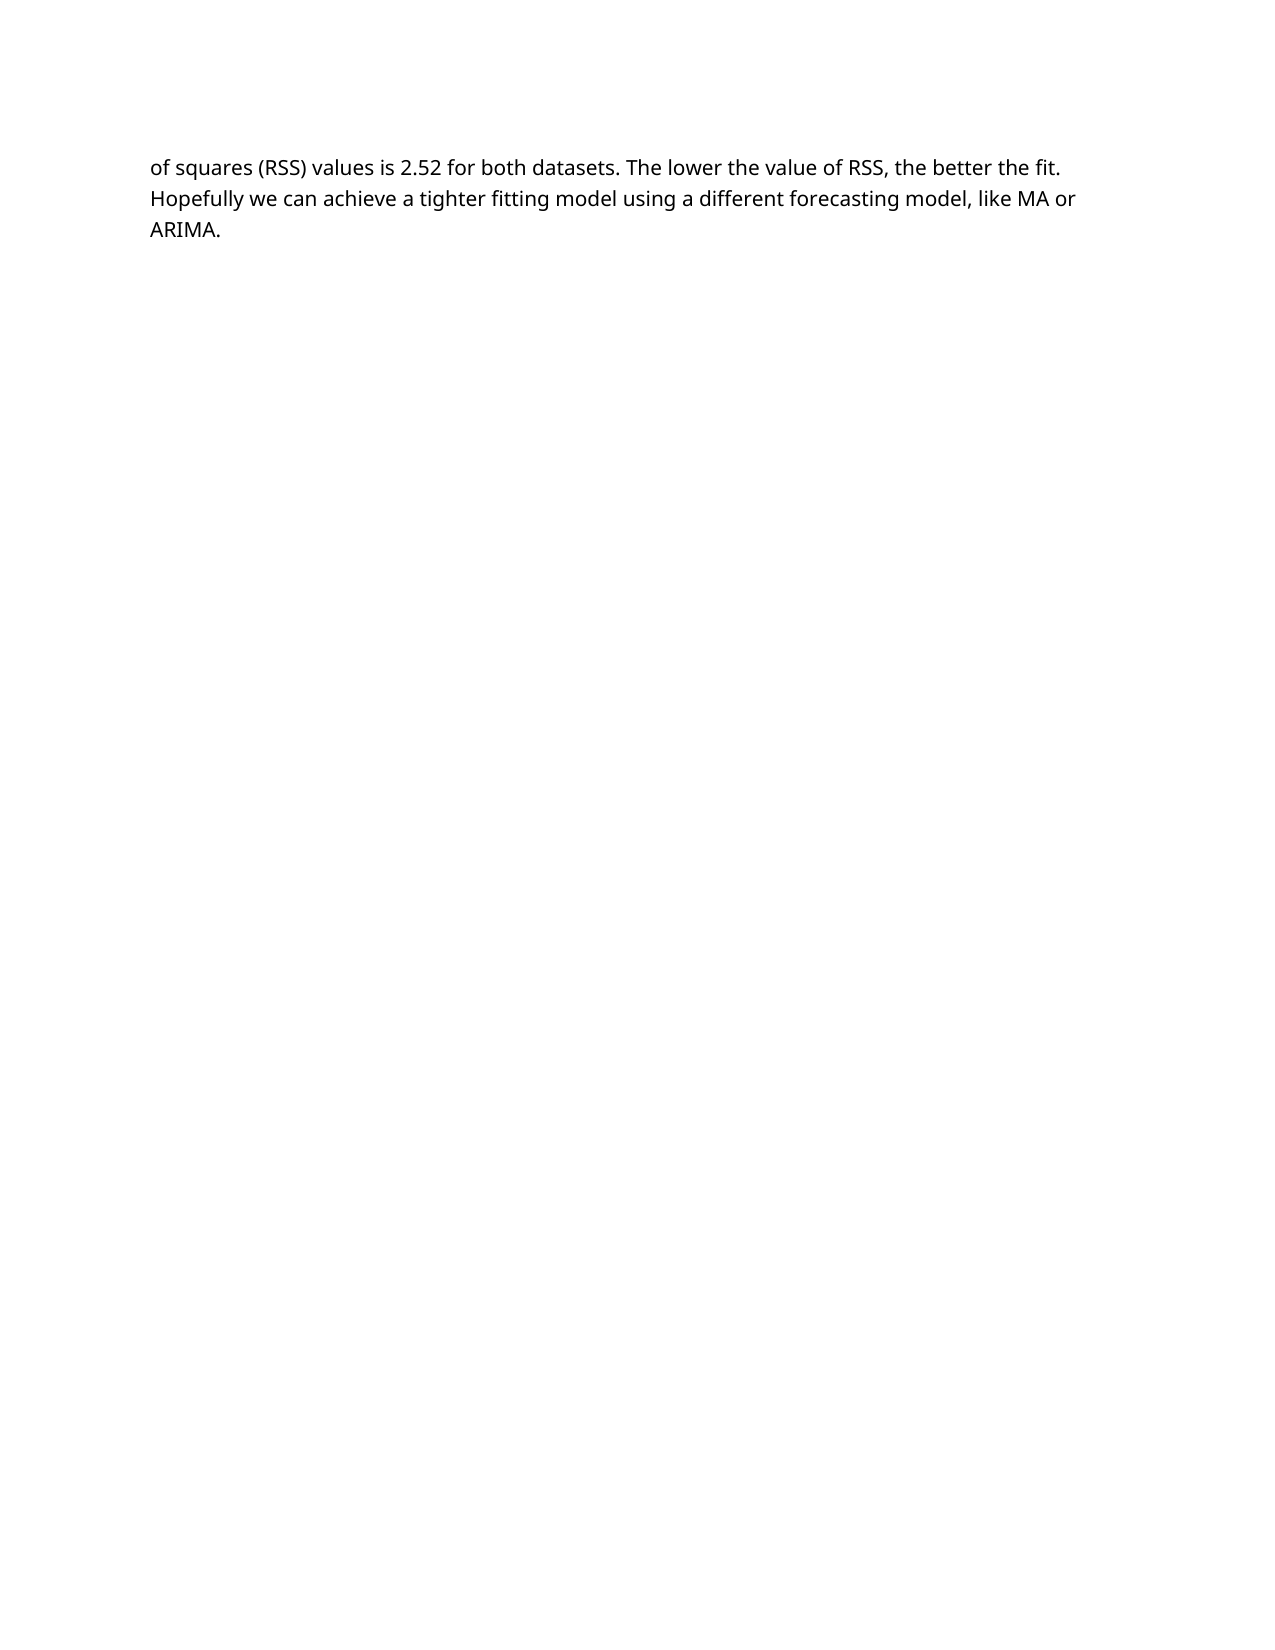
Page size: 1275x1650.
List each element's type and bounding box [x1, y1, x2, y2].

text [150, 150, 1125, 244]
